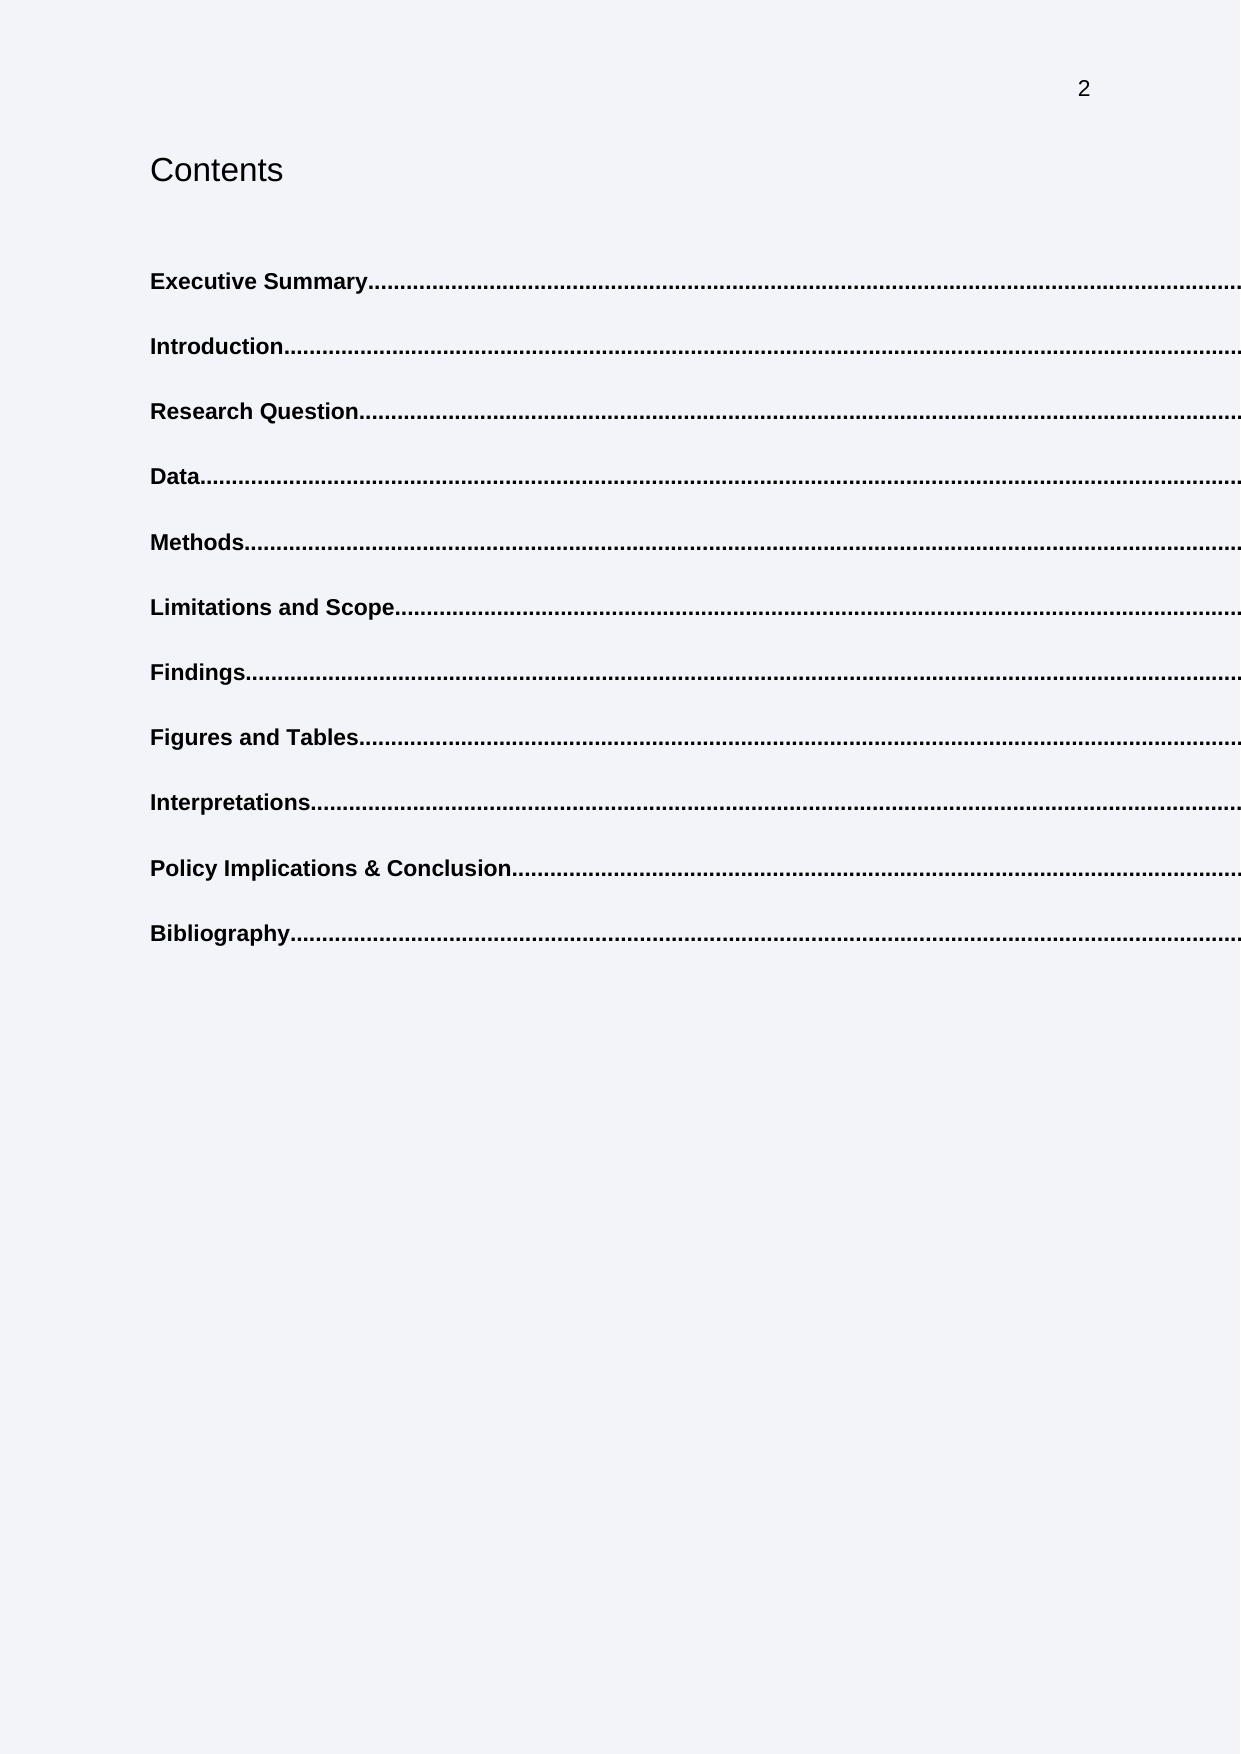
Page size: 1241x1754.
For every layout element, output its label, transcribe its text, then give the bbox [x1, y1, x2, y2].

subtitle Contents [150, 150, 1090, 188]
